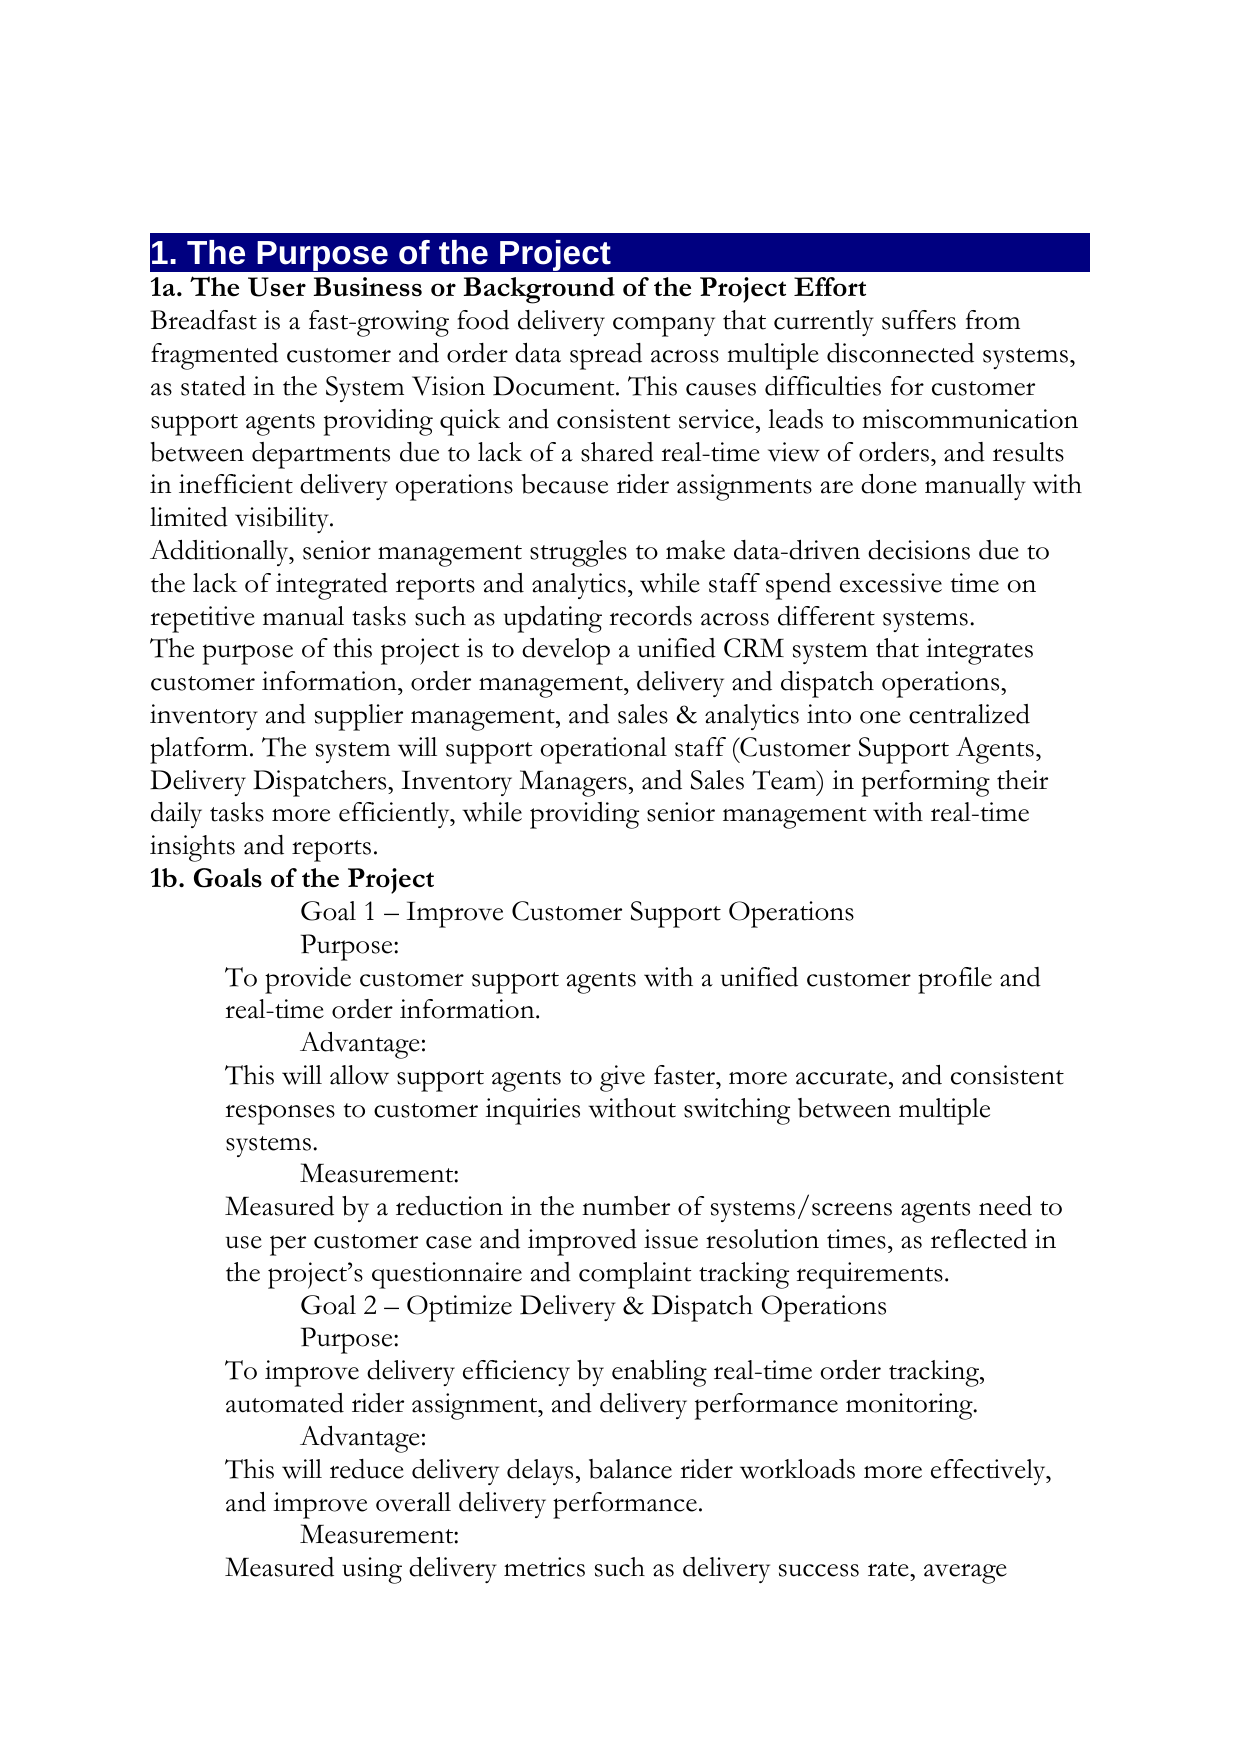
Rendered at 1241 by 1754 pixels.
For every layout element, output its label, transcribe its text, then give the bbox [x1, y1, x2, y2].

subtitle Purpose: To provide customer support agents with a unified customer profile and real-time order information. [225, 928, 1090, 1026]
subtitle Purpose: To improve delivery efficiency by enabling real-time order tracking, automated rider assignment, and delivery performance monitoring. [225, 1322, 1090, 1420]
subtitle Measurement: Measured by a reduction in the number of systems/screens agents need to use per customer case and improved issue resolution times, as reflected in the project’s questionnaire and complaint tracking requirements. [225, 1158, 1090, 1289]
subtitle 1b. Goals of the Project [150, 862, 1090, 895]
text Additionally, senior management struggles to make data-driven decisions due to the lack of integrated reports and analytics, while staff spend excessive time on repetitive manual tasks such as updating records across different systems. [150, 534, 1090, 633]
text Breadfast is a fast-growing food delivery company that currently suffers from fragmented customer and order data spread across multiple disconnected systems, as stated in the System Vision Document. This causes difficulties for customer support agents providing quick and consistent service, leads to miscommunication between departments due to lack of a shared real-time view of orders, and results in inefficient delivery operations because rider assignments are done manually with limited visibility. [150, 304, 1090, 534]
subtitle Advantage: This will allow support agents to give faster, more accurate, and consistent responses to customer inquiries without switching between multiple systems. [225, 1026, 1090, 1158]
subtitle 1. The Purpose of the Project [150, 233, 1090, 272]
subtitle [225, 1519, 1090, 1584]
subtitle Advantage: This will reduce delivery delays, balance rider workloads more effectively, and improve overall delivery performance. [225, 1420, 1090, 1519]
subtitle 1a. The User Business or Background of the Project Effort [150, 272, 1090, 304]
subtitle Goal 1 – Improve Customer Support Operations [225, 895, 1090, 928]
subtitle Goal 2 – Optimize Delivery & Dispatch Operations [225, 1289, 1090, 1322]
text The purpose of this project is to develop a unified CRM system that integrates customer information, order management, delivery and dispatch operations, inventory and supplier management, and sales & analytics into one centralized platform. The system will support operational staff (Customer Support Agents, Delivery Dispatchers, Inventory Managers, and Sales Team) in performing their daily tasks more efficiently, while providing senior management with real-time insights and reports. [150, 633, 1090, 862]
